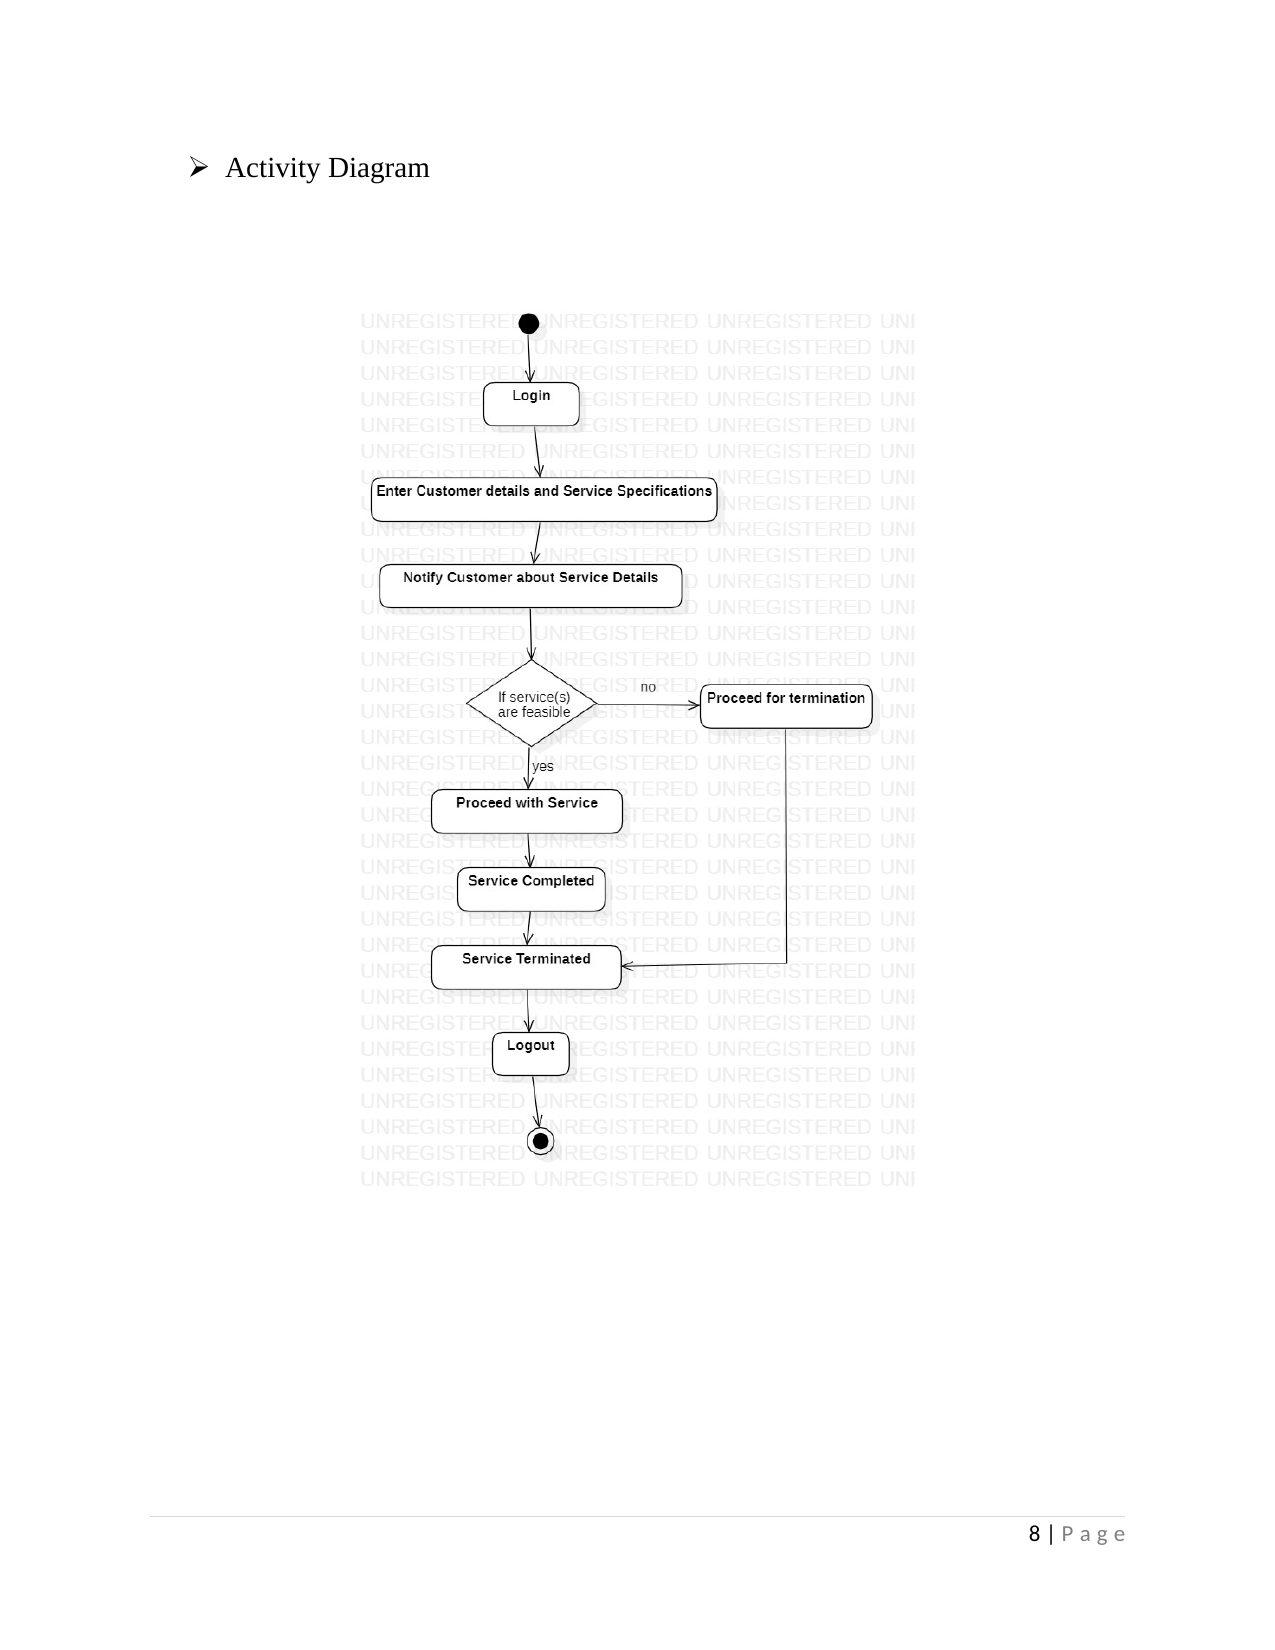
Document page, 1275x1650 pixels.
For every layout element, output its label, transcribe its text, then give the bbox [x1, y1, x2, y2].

picture [360, 303, 915, 1197]
list Activity Diagram [187, 150, 1125, 184]
